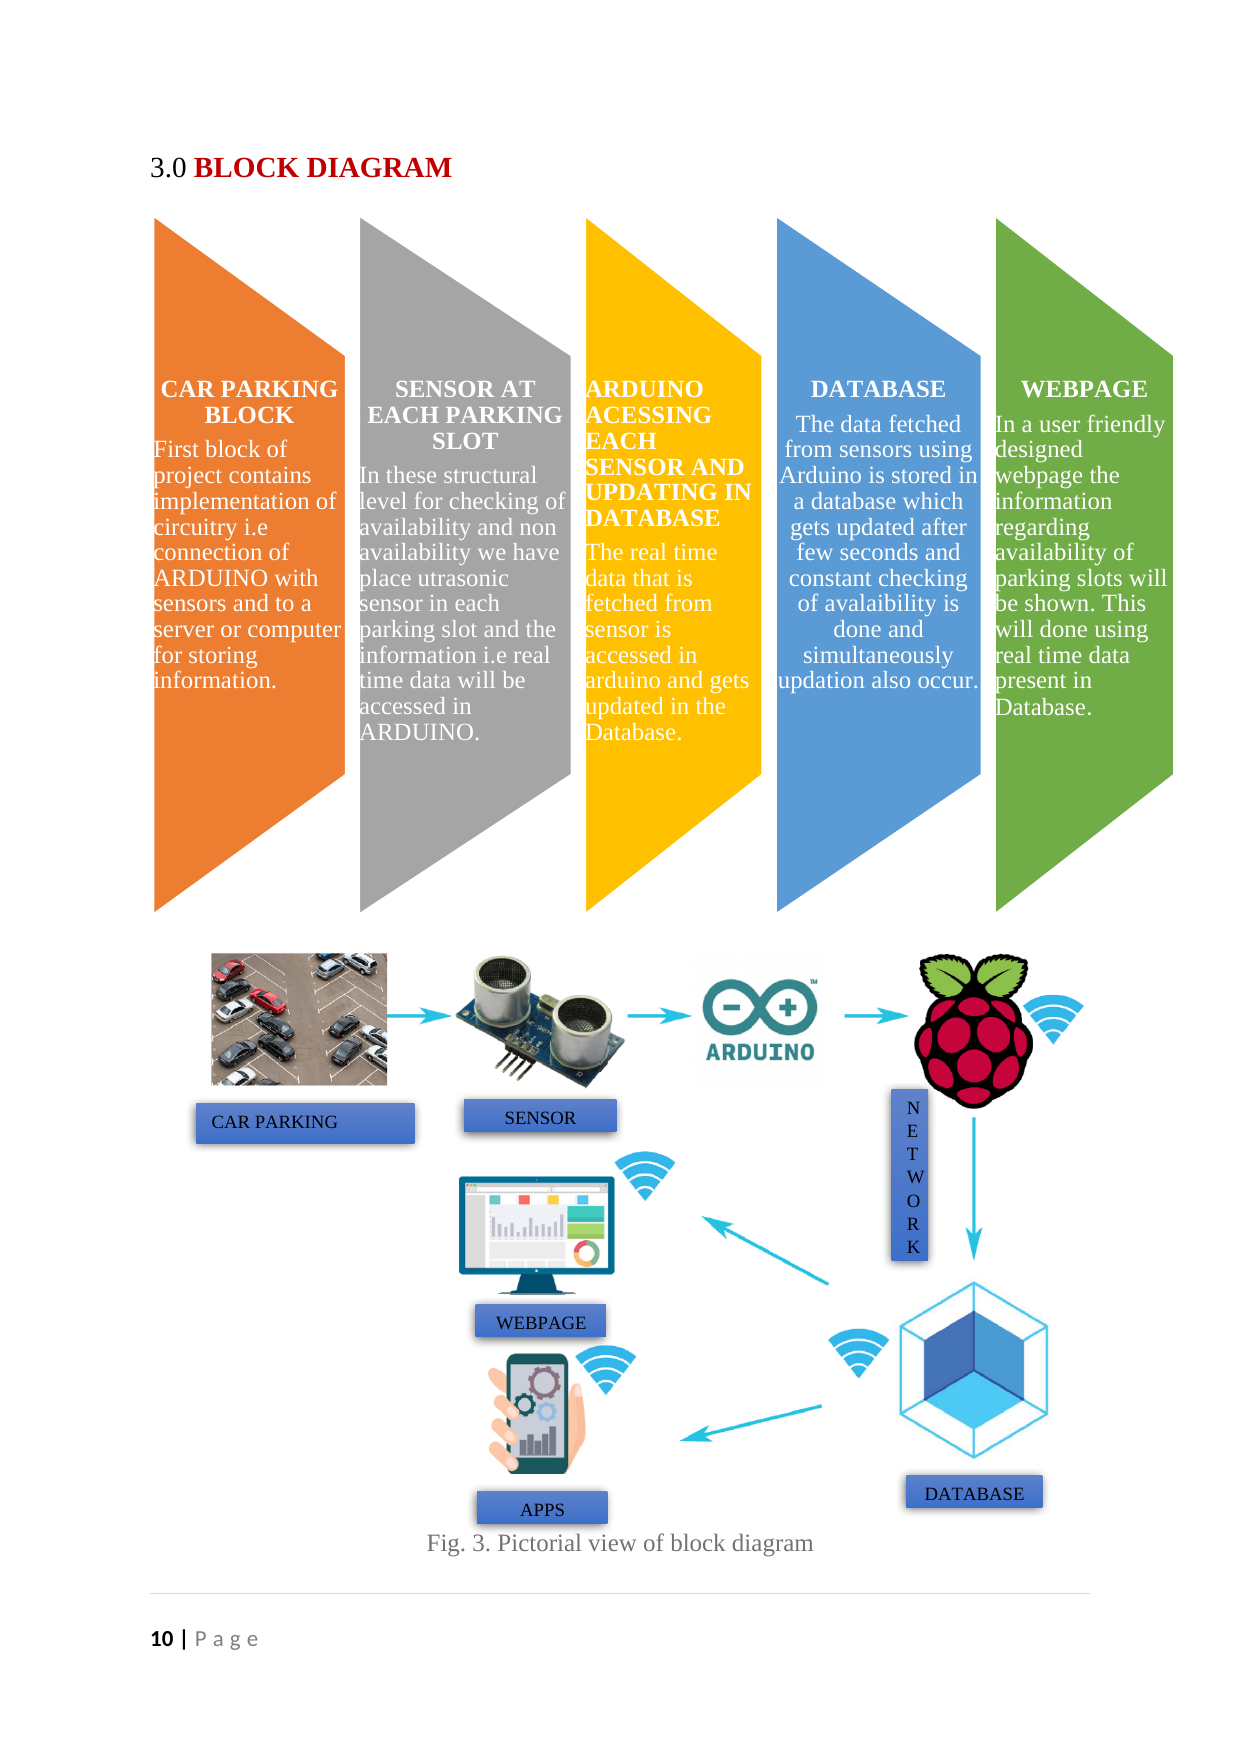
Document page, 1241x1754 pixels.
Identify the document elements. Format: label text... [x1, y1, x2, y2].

text 3.0 BLOCK​ ​DIAGRAM​ ​ [150, 150, 1090, 183]
picture [209, 952, 1091, 1474]
text Fig. 3. Pictorial view of block diagram [150, 1528, 1090, 1556]
